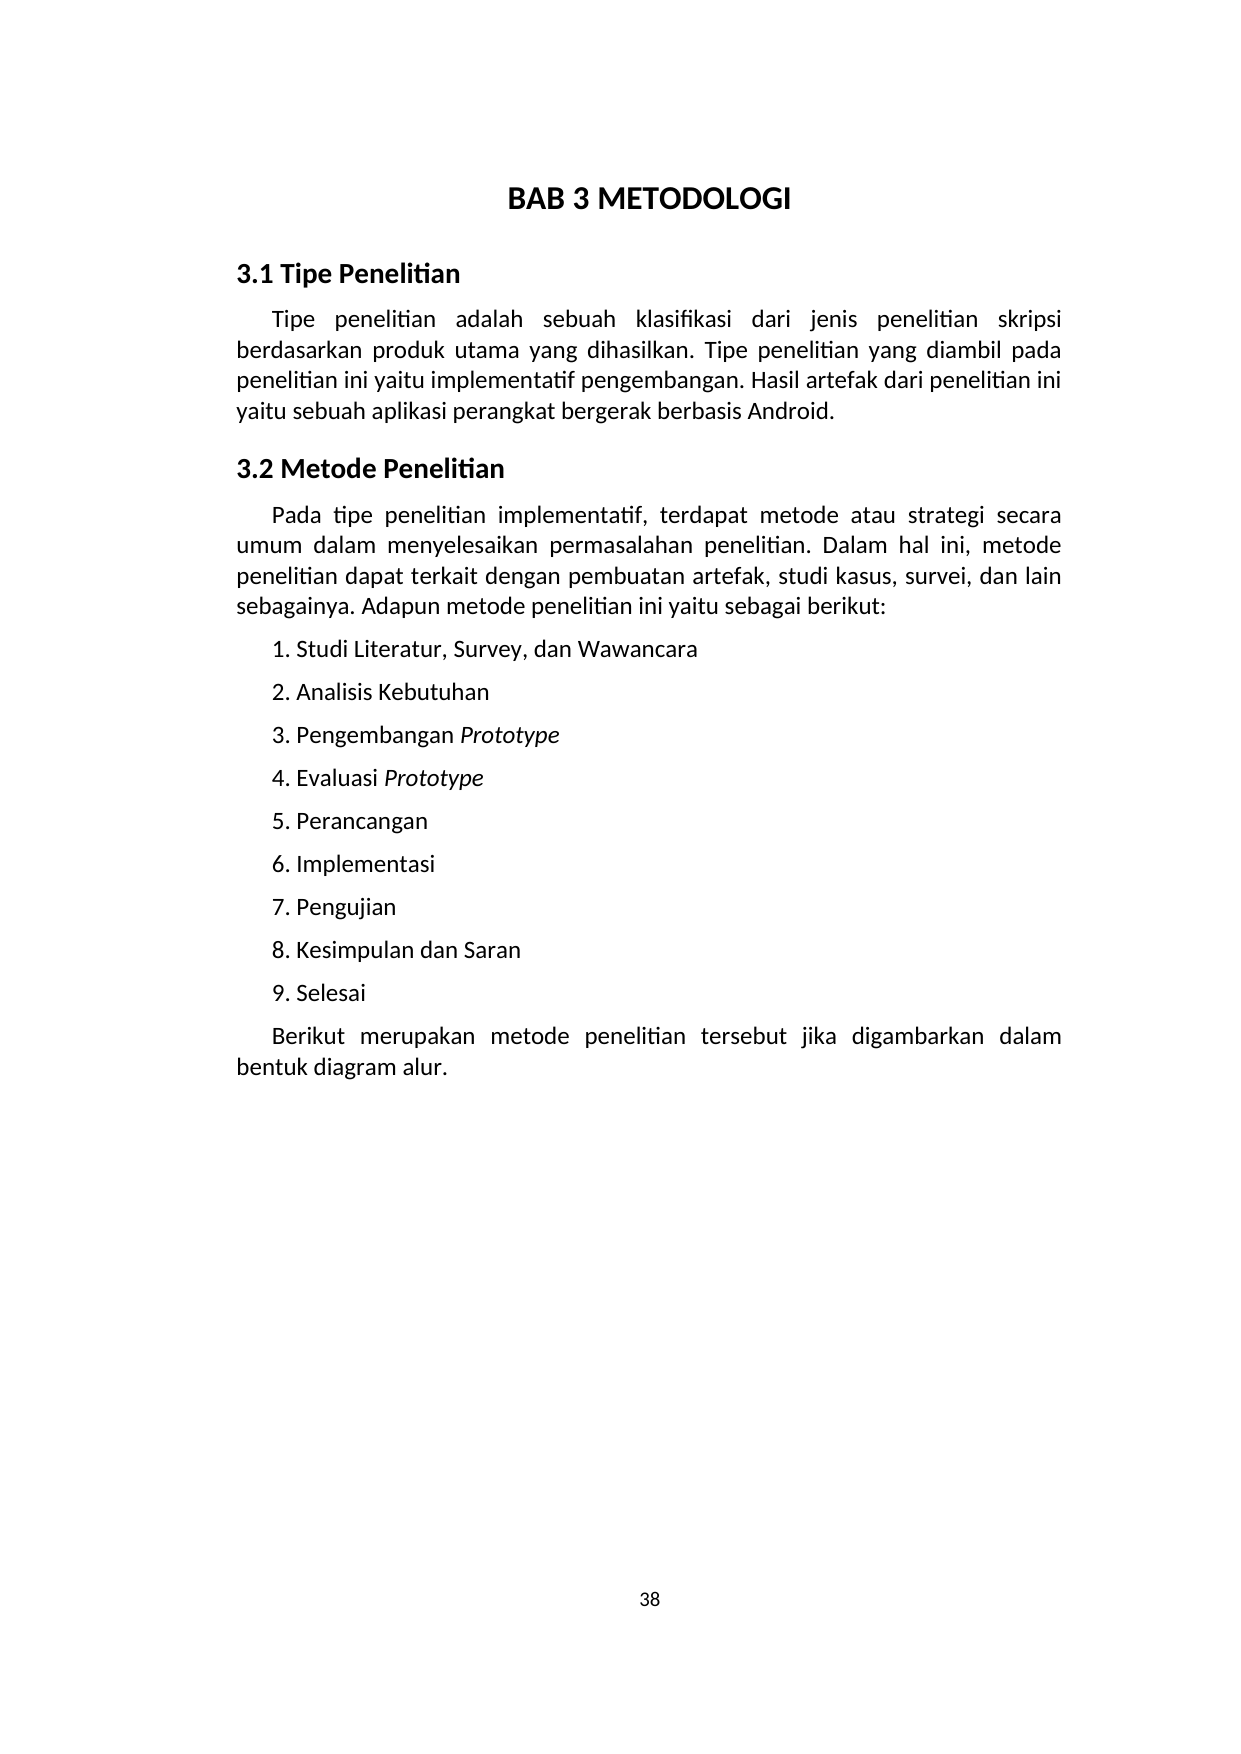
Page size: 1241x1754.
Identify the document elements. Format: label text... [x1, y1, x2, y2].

text 6. Implementasi [236, 848, 1063, 879]
text 5. Perancangan [236, 805, 1063, 836]
text 4. Evaluasi Prototype [236, 762, 1063, 793]
subtitle Tipe Penelitian [236, 255, 1063, 291]
subtitle METODOLOGI [236, 177, 1063, 218]
text 7. Pengujian [236, 891, 1063, 922]
text 2. Analisis Kebutuhan [236, 676, 1063, 707]
text 1. Studi Literatur, Survey, dan Wawancara [236, 633, 1063, 664]
text Pada tipe penelitian implementatif, terdapat metode atau strategi secara umum dalam menyelesaikan permasalahan penelitian. Dalam hal ini, metode penelitian dapat terkait dengan pembuatan artefak, studi kasus, survei, dan lain sebagainya. Adapun metode penelitian ini yaitu sebagai berikut: [236, 499, 1063, 621]
text 3. Pengembangan Prototype [236, 719, 1063, 750]
text Berikut merupakan metode penelitian tersebut jika digambarkan dalam bentuk diagram alur. [236, 1021, 1063, 1082]
text 9. Selesai [236, 977, 1063, 1008]
text Tipe penelitian adalah sebuah klasifikasi dari jenis penelitian skripsi berdasarkan produk utama yang dihasilkan. Tipe penelitian yang diambil pada penelitian ini yaitu implementatif pengembangan. Hasil artefak dari penelitian ini yaitu sebuah aplikasi perangkat bergerak berbasis Android. [236, 303, 1063, 426]
text 8. Kesimpulan dan Saran [236, 934, 1063, 965]
subtitle Metode Penelitian [236, 451, 1063, 486]
